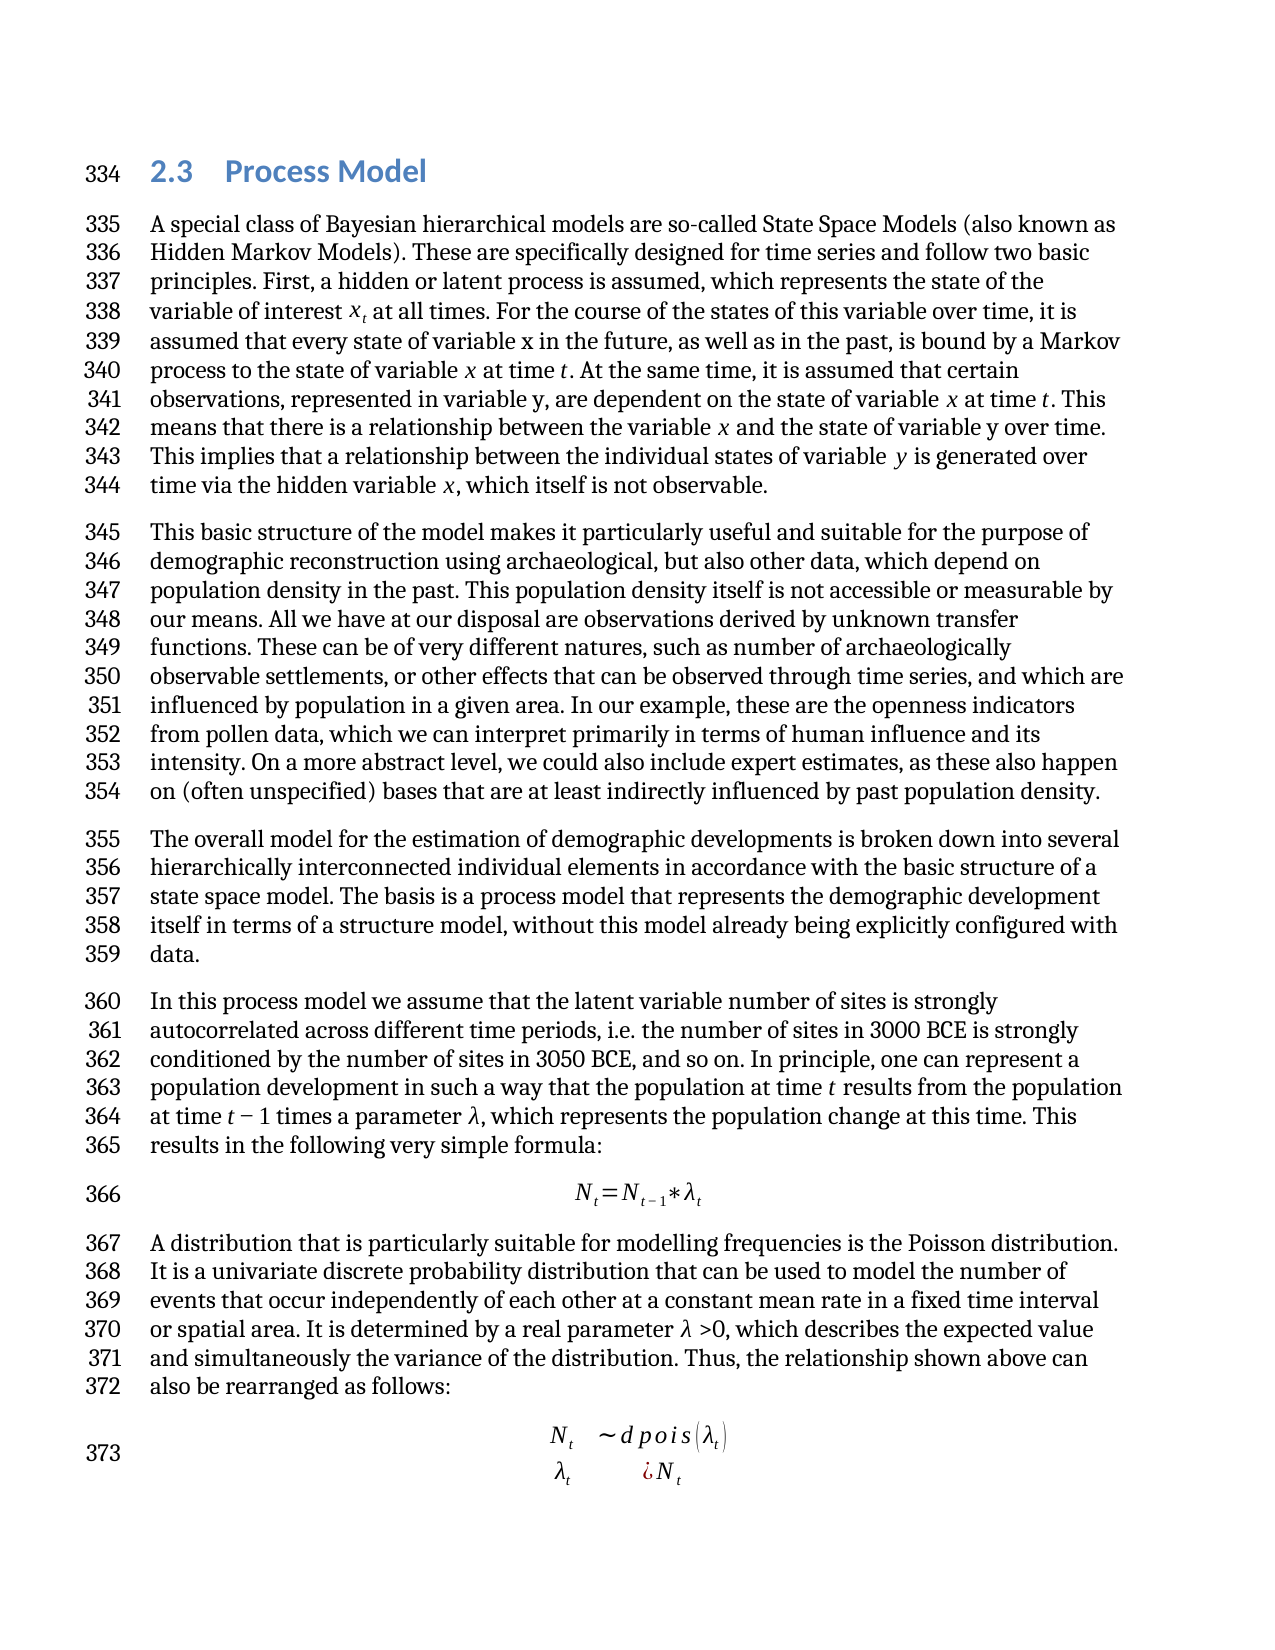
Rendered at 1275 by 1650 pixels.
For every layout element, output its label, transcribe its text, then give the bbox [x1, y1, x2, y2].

text A distribution that is particularly suitable for modelling frequencies is the Poisson distribution. It is a univariate discrete probability distribution that can be used to model the number of events that occur independently of each other at a constant mean rate in a fixed time interval or spatial area. It is determined by a real parameter >0, which describes the expected value and simultaneously the variance of the distribution. Thus, the relationship shown above can also be rearranged as follows: [150, 1228, 1125, 1401]
text A special class of Bayesian hierarchical models are so-called State Space Models (also known as Hidden Markov Models). These are specifically designed for time series and follow two basic principles. First, a hidden or latent process is assumed, which represents the state of the variable of interest at all times. For the course of the states of this variable over time, it is assumed that every state of variable x in the future, as well as in the past, is bound by a Markov process to the state of variable at time . At the same time, it is assumed that certain observations, represented in variable y, are dependent on the state of variable at time . This means that there is a relationship between the variable and the state of variable y over time. This implies that a relationship between the individual states of variable is generated over time via the hidden variable , which itself is not observable. [150, 209, 1125, 499]
text The overall model for the estimation of demographic developments is broken down into several hierarchically interconnected individual elements in accordance with the basic structure of a state space model. The basis is a process model that represents the demographic development itself in terms of a structure model, without this model already being explicitly configured with data. [150, 824, 1125, 968]
text In this process model we assume that the latent variable number of sites is strongly autocorrelated across different time periods, i.e. the number of sites in 3000 BCE is strongly conditioned by the number of sites in 3050 BCE, and so on. In principle, one can represent a population development in such a way that the population at time results from the population at time times a parameter , which represents the population change at this time. This results in the following very simple formula: [150, 987, 1125, 1159]
text This basic structure of the model makes it particularly useful and suitable for the purpose of demographic reconstruction using archaeological, but also other data, which depend on population density in the past. This population density itself is not accessible or measurable by our means. All we have at our disposal are observations derived by unknown transfer functions. These can be of very different natures, such as number of archaeologically observable settlements, or other effects that can be observed through time series, and which are influenced by population in a given area. In our example, these are the openness indicators from pollen data, which we can interpret primarily in terms of human influence and its intensity. On a more abstract level, we could also include expert estimates, as these also happen on (often unspecified) bases that are at least indirectly influenced by past population density. [150, 518, 1125, 806]
subtitle 2.3 Process Model [150, 150, 1125, 191]
